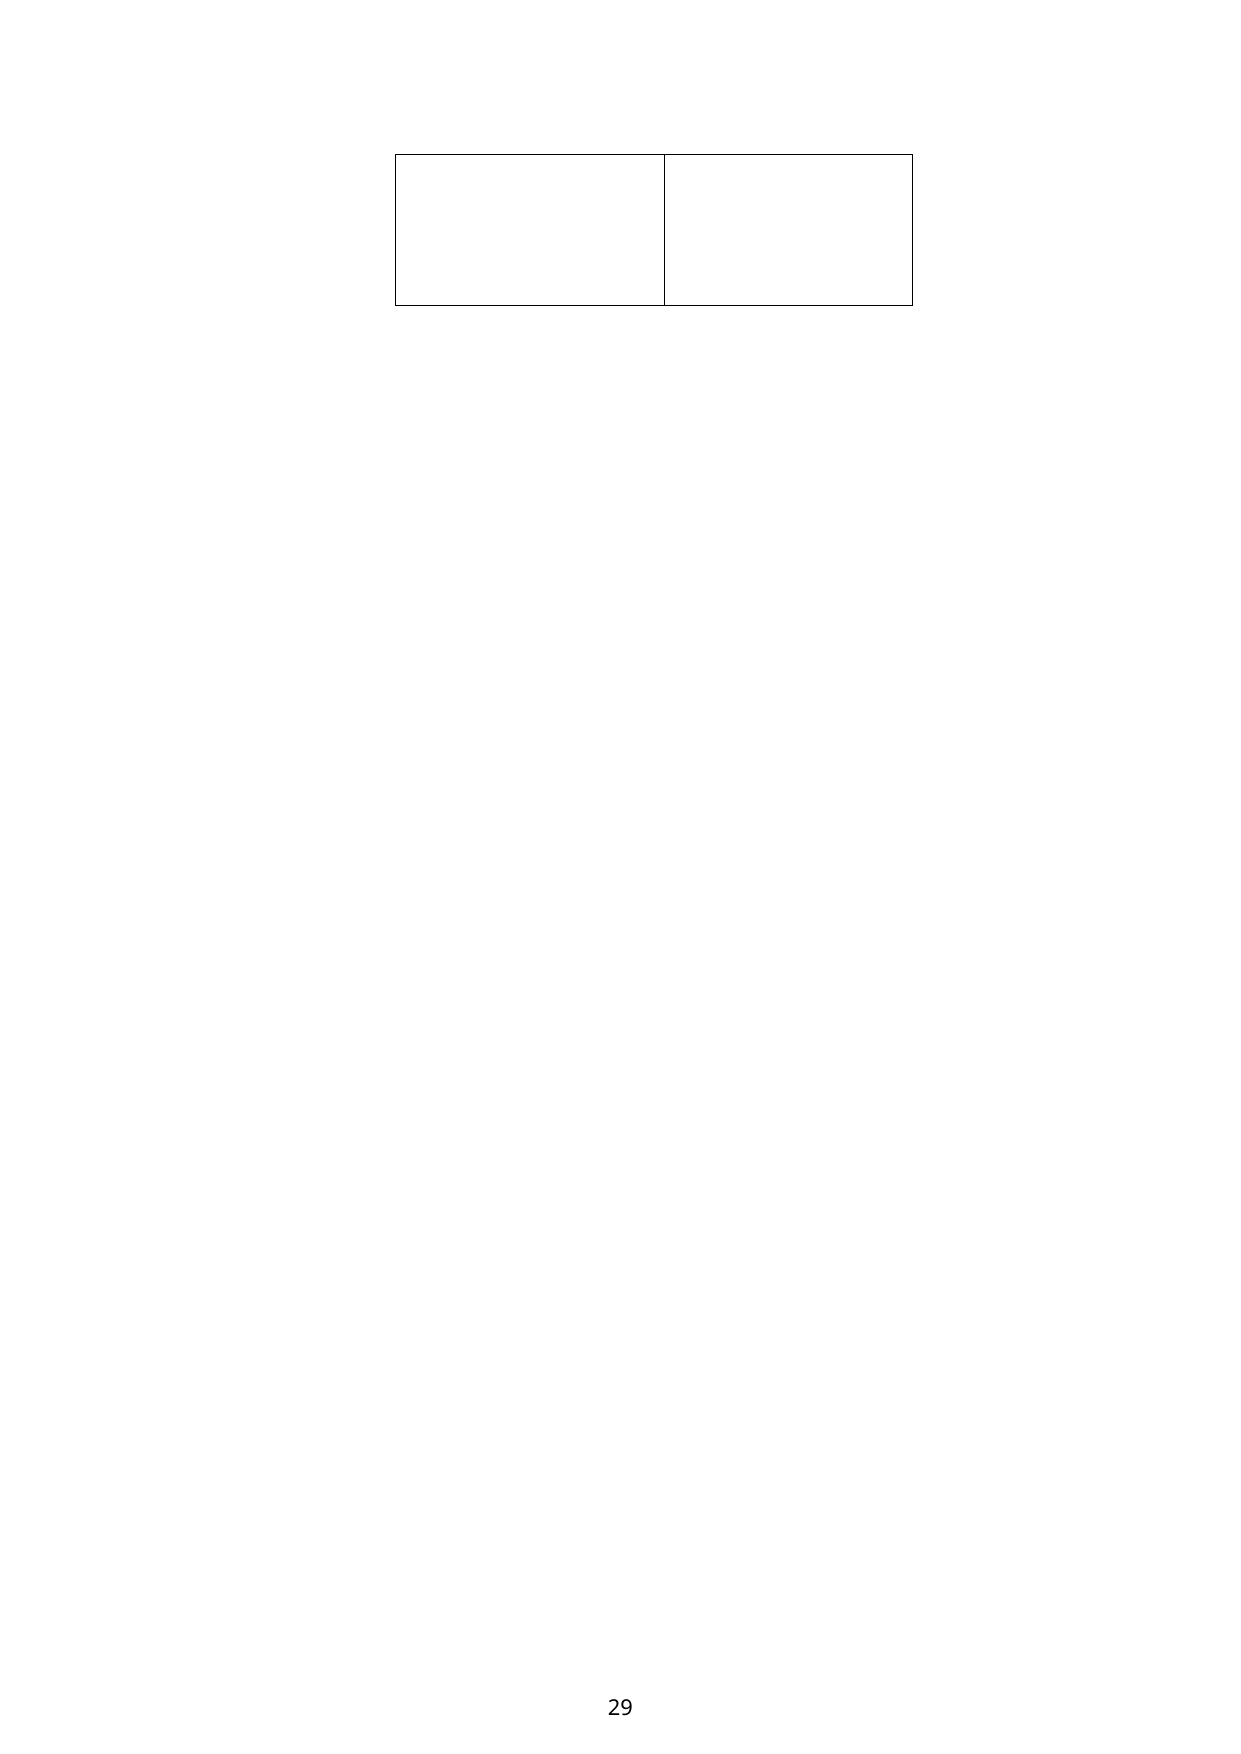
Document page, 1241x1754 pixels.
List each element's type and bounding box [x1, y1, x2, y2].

table_cell [396, 155, 664, 305]
table_cell [665, 155, 912, 305]
